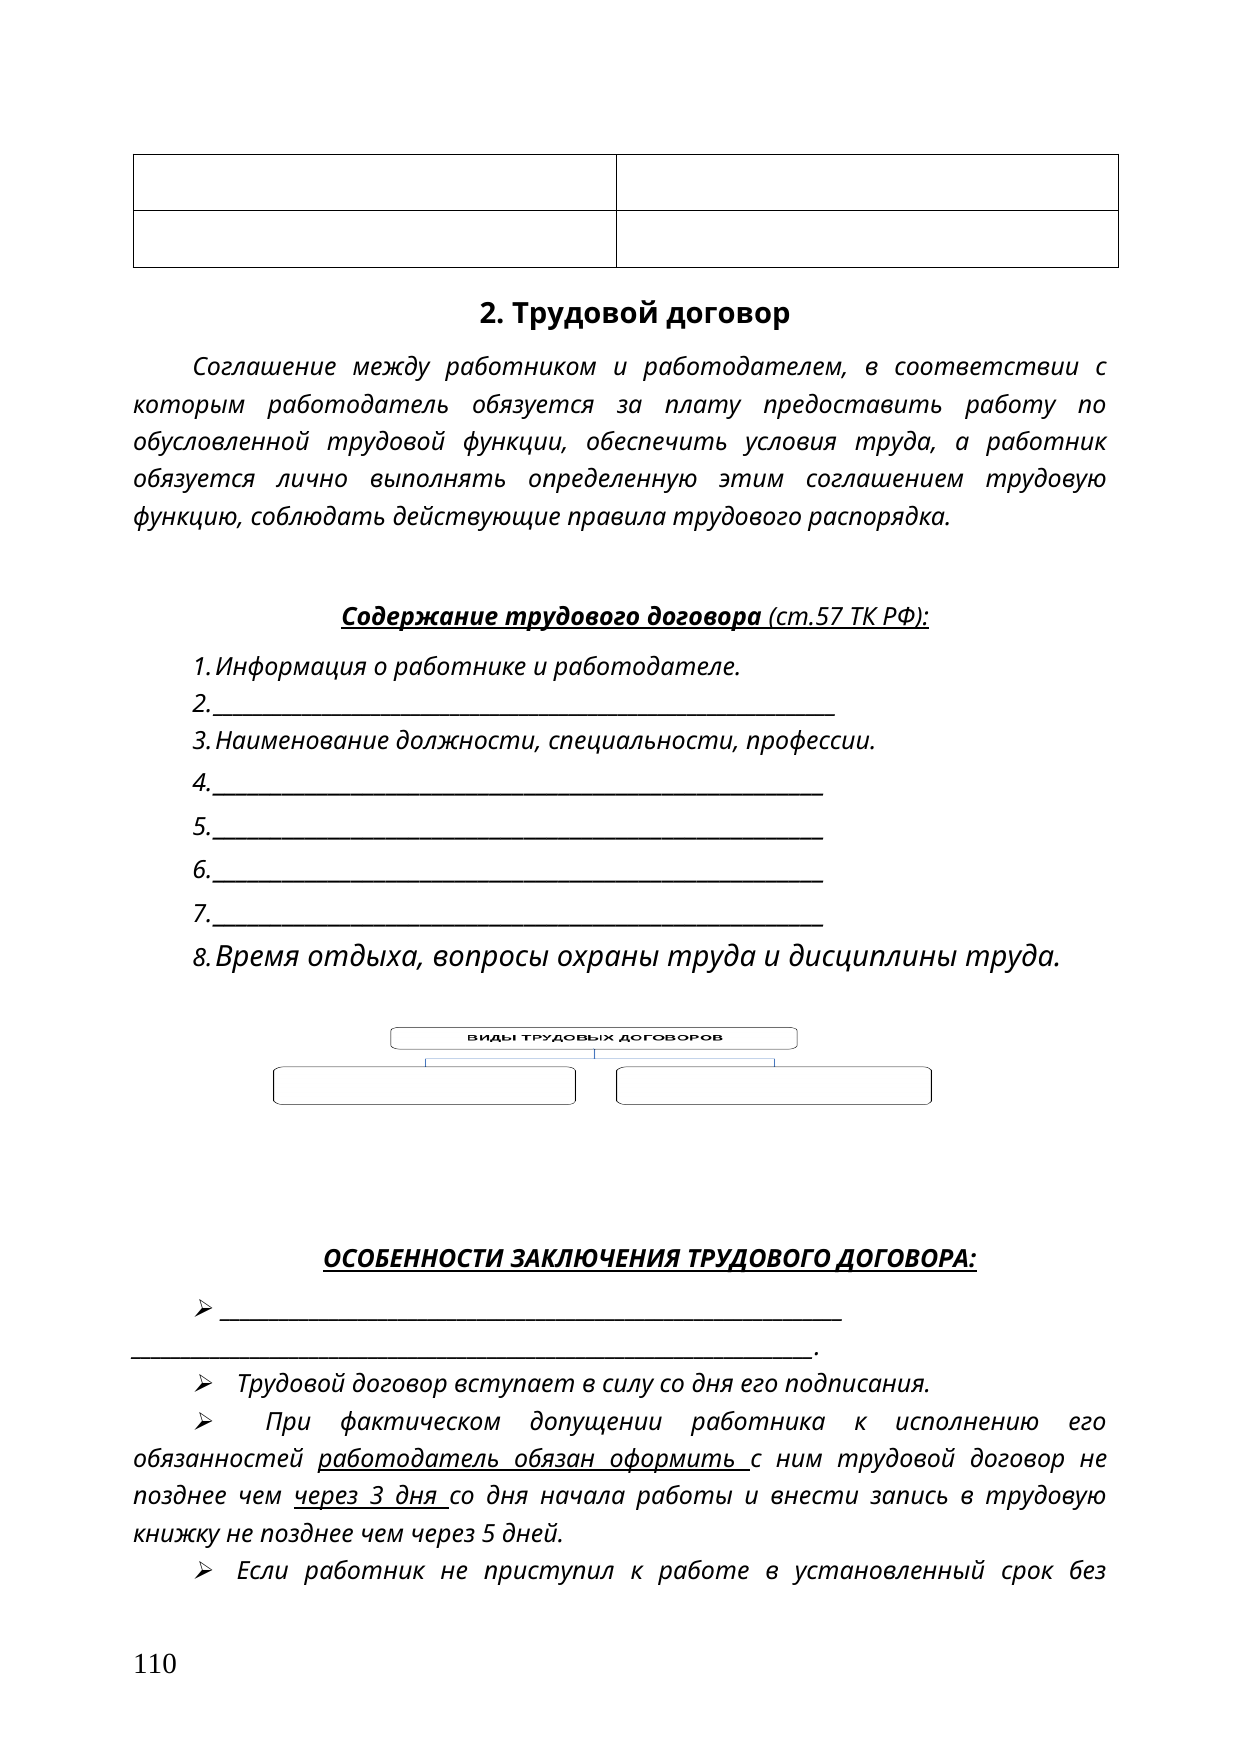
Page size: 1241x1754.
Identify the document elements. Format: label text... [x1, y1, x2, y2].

text _____________________________________________________________________. [133, 1328, 1107, 1362]
list Информация о работнике и работодателе. [133, 648, 1107, 682]
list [133, 1553, 1107, 1587]
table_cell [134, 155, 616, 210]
list _____________________________________________________ [133, 848, 1107, 887]
text 2. Трудовой договор [133, 293, 1107, 332]
list При фактическом допущении работника к исполнению его обязанностей работодатель обязан оформить с ним трудовой договор не позднее чем через 3 дня со дня начала работы и внести запись в трудовую книжку не позднее чем через 5 дней. [133, 1403, 1107, 1549]
text Содержание трудового договора (ст.57 ТК РФ): [133, 598, 1107, 632]
list _____________________________________________________ [133, 760, 1107, 800]
list Наименование должности, специальности, профессии. [133, 723, 1107, 757]
list _______________________________________________________________ [133, 1291, 1107, 1325]
list Трудовой договор вступает в силу со дня его подписания. [133, 1366, 1107, 1400]
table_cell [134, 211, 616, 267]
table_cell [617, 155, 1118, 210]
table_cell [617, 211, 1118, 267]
list _____________________________________________________ [133, 891, 1107, 931]
list _______________________________________________________________ [133, 686, 1107, 719]
list Время отдыха, вопросы охраны труда и дисциплины труда. [133, 935, 1107, 974]
list _____________________________________________________ [133, 804, 1107, 844]
text ОСОБЕННОСТИ ЗАКЛЮЧЕНИЯ ТРУДОВОГО ДОГОВОРА: [133, 1241, 1107, 1275]
text Соглашение между работником и работодателем, в соответствии с которым работодатель обязуется за плату предоставить работу по обусловленной трудовой функции, обеспечить условия труда, а работник обязуется лично выполнять определенную этим соглашением трудовую функцию, соблюдать действующие правила трудового распорядка. [133, 349, 1107, 532]
